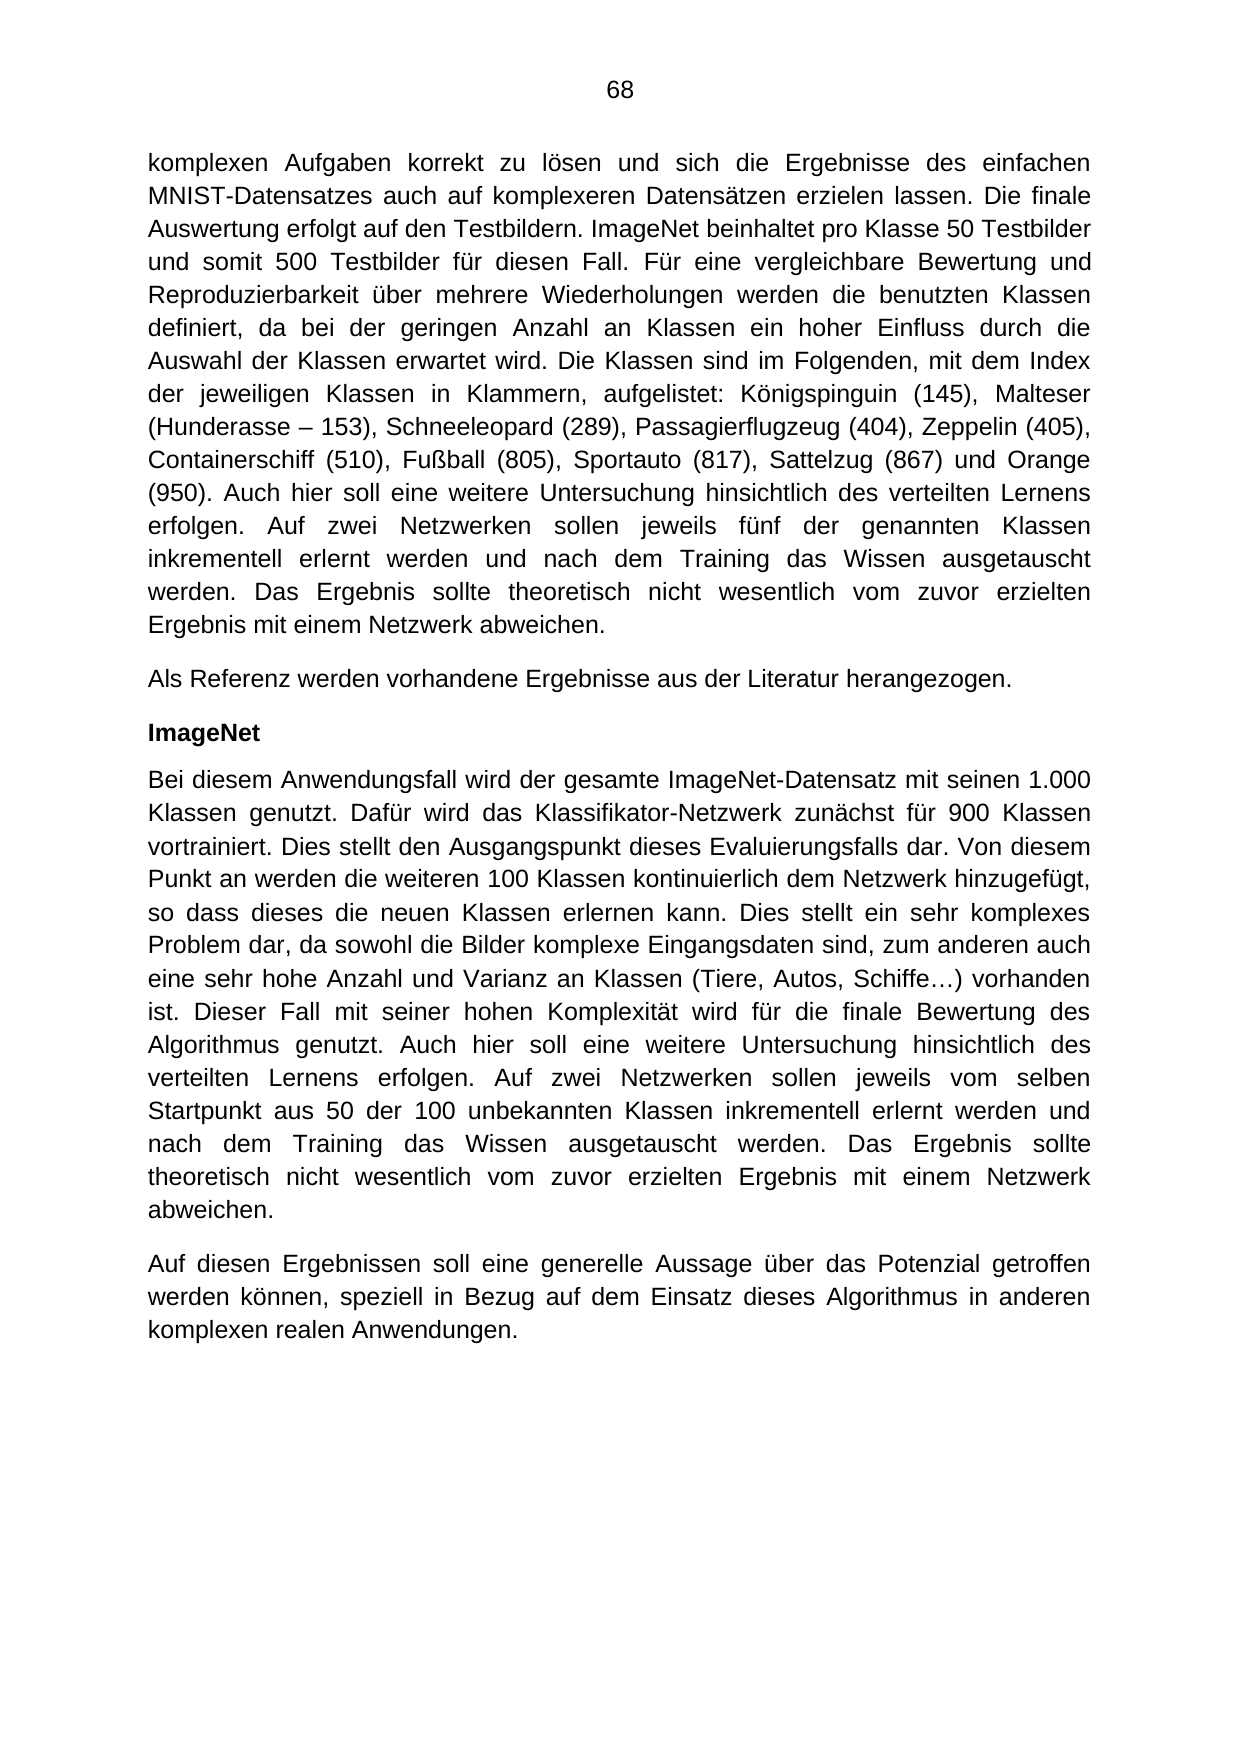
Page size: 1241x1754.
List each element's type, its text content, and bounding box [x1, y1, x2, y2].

text ImageNet [148, 718, 1092, 746]
text Bei diesem Anwendungsfall wird der gesamte ImageNet-Datensatz mit seinen 1.000 Klassen genutzt. Dafür wird das Klassifikator-Netzwerk zunächst für 900 Klassen vortrainiert. Dies stellt den Ausgangspunkt dieses Evaluierungsfalls dar. Von diesem Punkt an werden die weiteren 100 Klassen kontinuierlich dem Netzwerk hinzugefügt, so dass dieses die neuen Klassen erlernen kann. Dies stellt ein sehr komplexes Problem dar, da sowohl die Bilder komplexe Eingangsdaten sind, zum anderen auch eine sehr hohe Anzahl und Varianz an Klassen (Tiere, Autos, Schiffe…) vorhanden ist. Dieser Fall mit seiner hohen Komplexität wird für die finale Bewertung des Algorithmus genutzt. Auch hier soll eine weitere Untersuchung hinsichtlich des verteilten Lernens erfolgen. Auf zwei Netzwerken sollen jeweils vom selben Startpunkt aus 50 der 100 unbekannten Klassen inkrementell erlernt werden und nach dem Training das Wissen ausgetauscht werden. Das Ergebnis sollte theoretisch nicht wesentlich vom zuvor erzielten Ergebnis mit einem Netzwerk abweichen. [148, 765, 1092, 1223]
text Auf diesen Ergebnissen soll eine generelle Aussage über das Potenzial getroffen werden können, speziell in Bezug auf dem Einsatz dieses Algorithmus in anderen komplexen realen Anwendungen. [148, 1248, 1092, 1343]
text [148, 148, 1092, 639]
text Als Referenz werden vorhandene Ergebnisse aus der Literatur herangezogen. [148, 664, 1092, 693]
